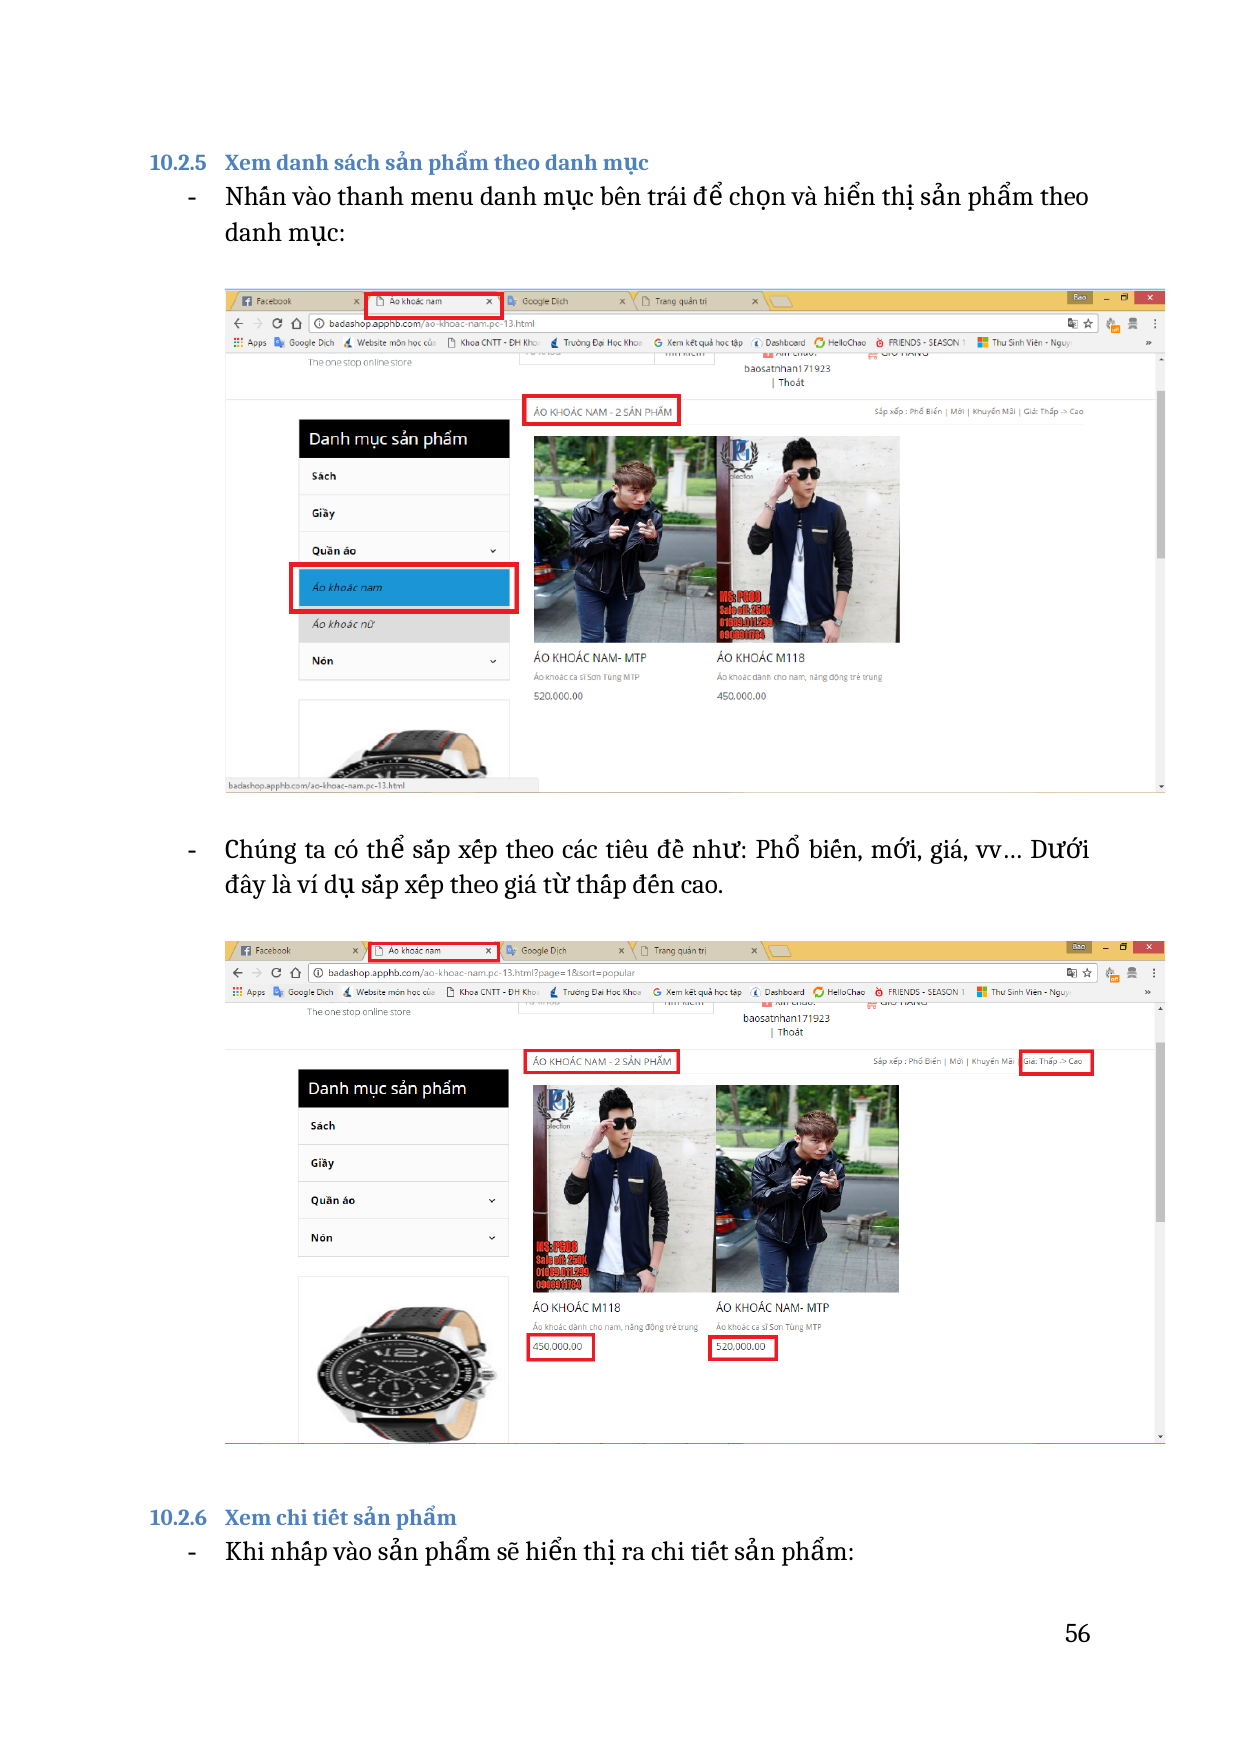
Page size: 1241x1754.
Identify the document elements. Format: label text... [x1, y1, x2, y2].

list Chúng ta có thể sắp xếp theo các tiêu đề như: Phổ biến, mới, giá, vv… Dưới đây là ví dụ sắp xếp theo giá từ thấp đến cao. [187, 833, 1090, 901]
picture [225, 288, 1166, 793]
list Nhấn vào thanh menu danh mục bên trái để chọn và hiển thị sản phẩm theo danh mục: [187, 180, 1090, 248]
list Khi nhấp vào sản phẩm sẽ hiển thị ra chi tiết sản phẩm: [187, 1535, 1090, 1567]
picture [225, 941, 1166, 1444]
subtitle Xem chi tiết sản phẩm [150, 1504, 1090, 1531]
subtitle Xem danh sách sản phẩm theo danh mục [150, 150, 1090, 176]
